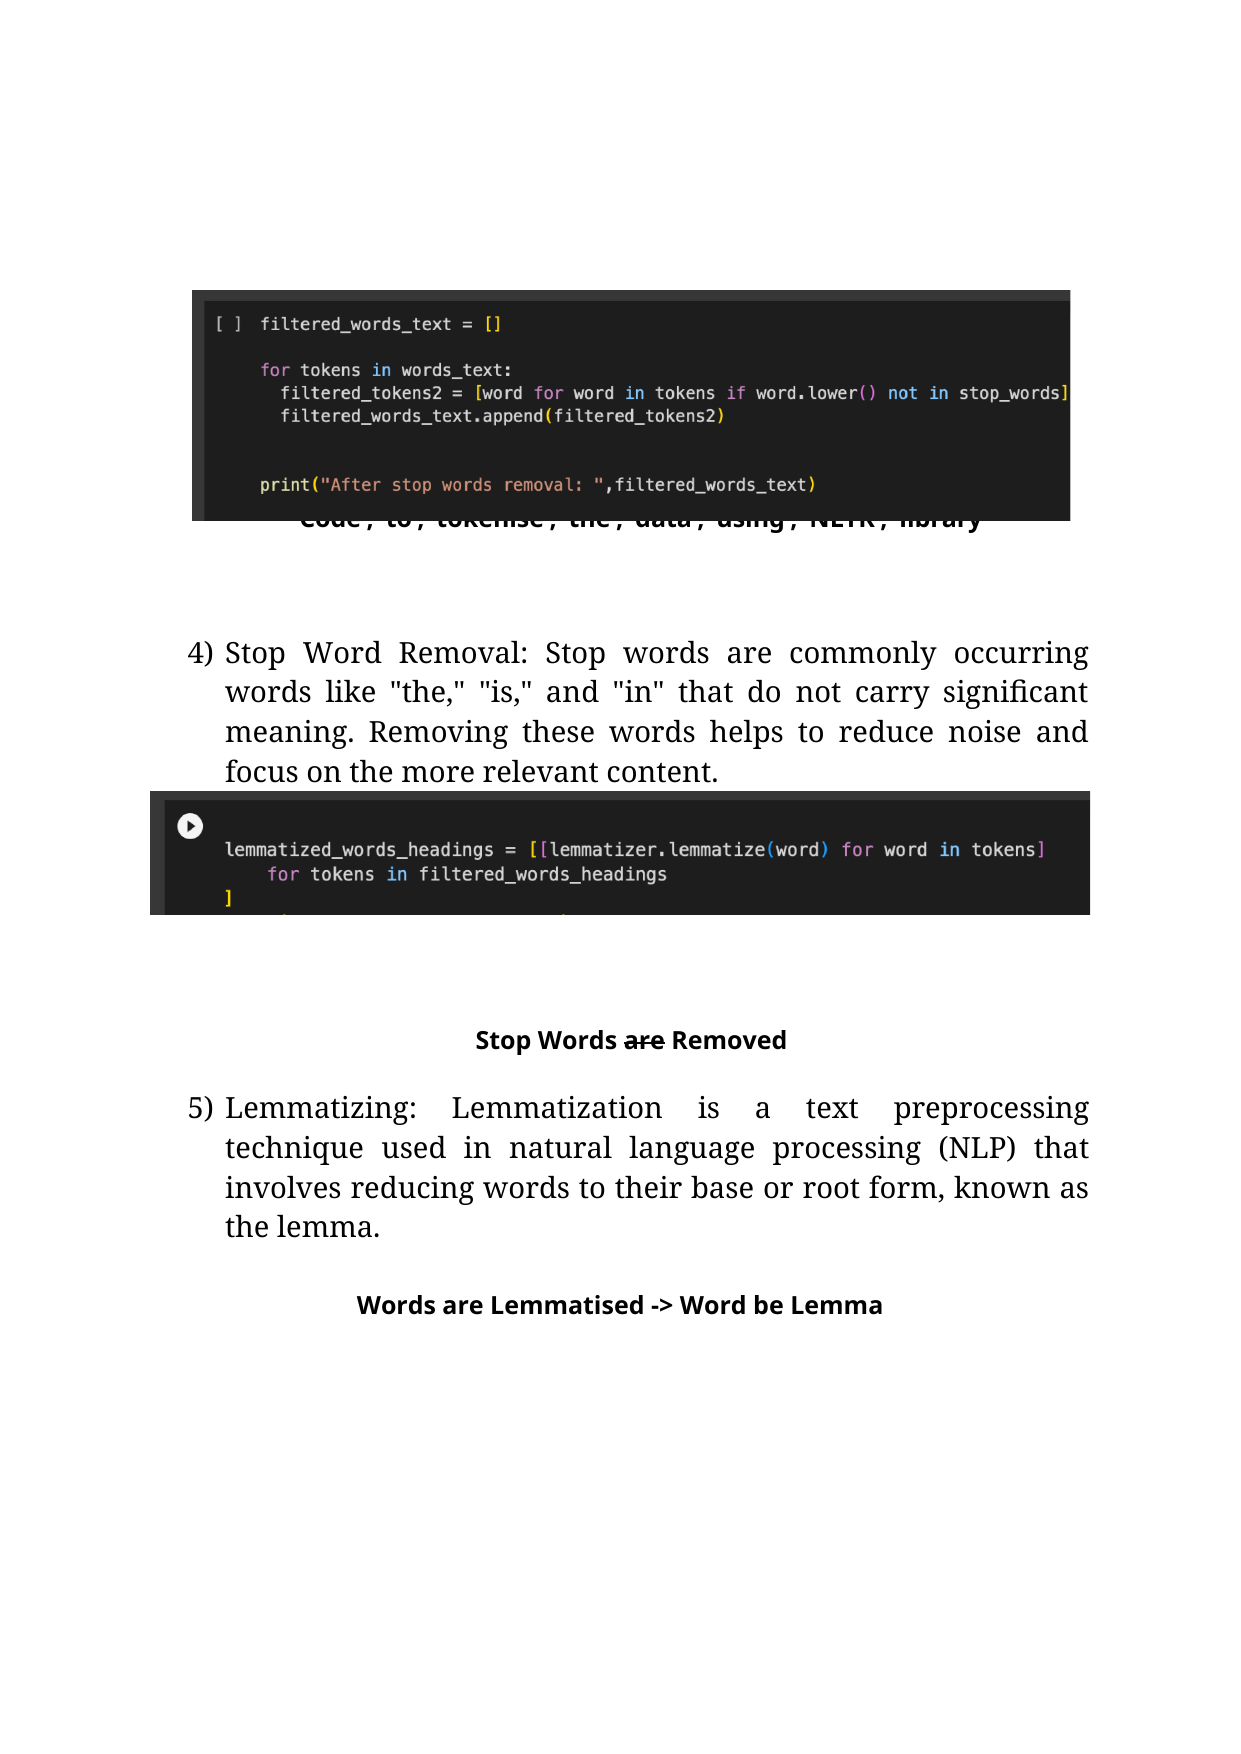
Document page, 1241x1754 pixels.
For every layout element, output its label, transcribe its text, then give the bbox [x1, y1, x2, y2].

picture [150, 791, 1091, 915]
list Stop Word Removal: Stop words are commonly occurring words like "the," "is," and "in" that do not carry significant meaning. Removing these words helps to reduce noise and focus on the more relevant content. [187, 632, 1090, 791]
list Lemmatizing: Lemmatization is a text preprocessing technique used in natural language processing (NLP) that involves reducing words to their base or root form, known as the lemma. [187, 1013, 1090, 1246]
picture [192, 290, 1071, 521]
